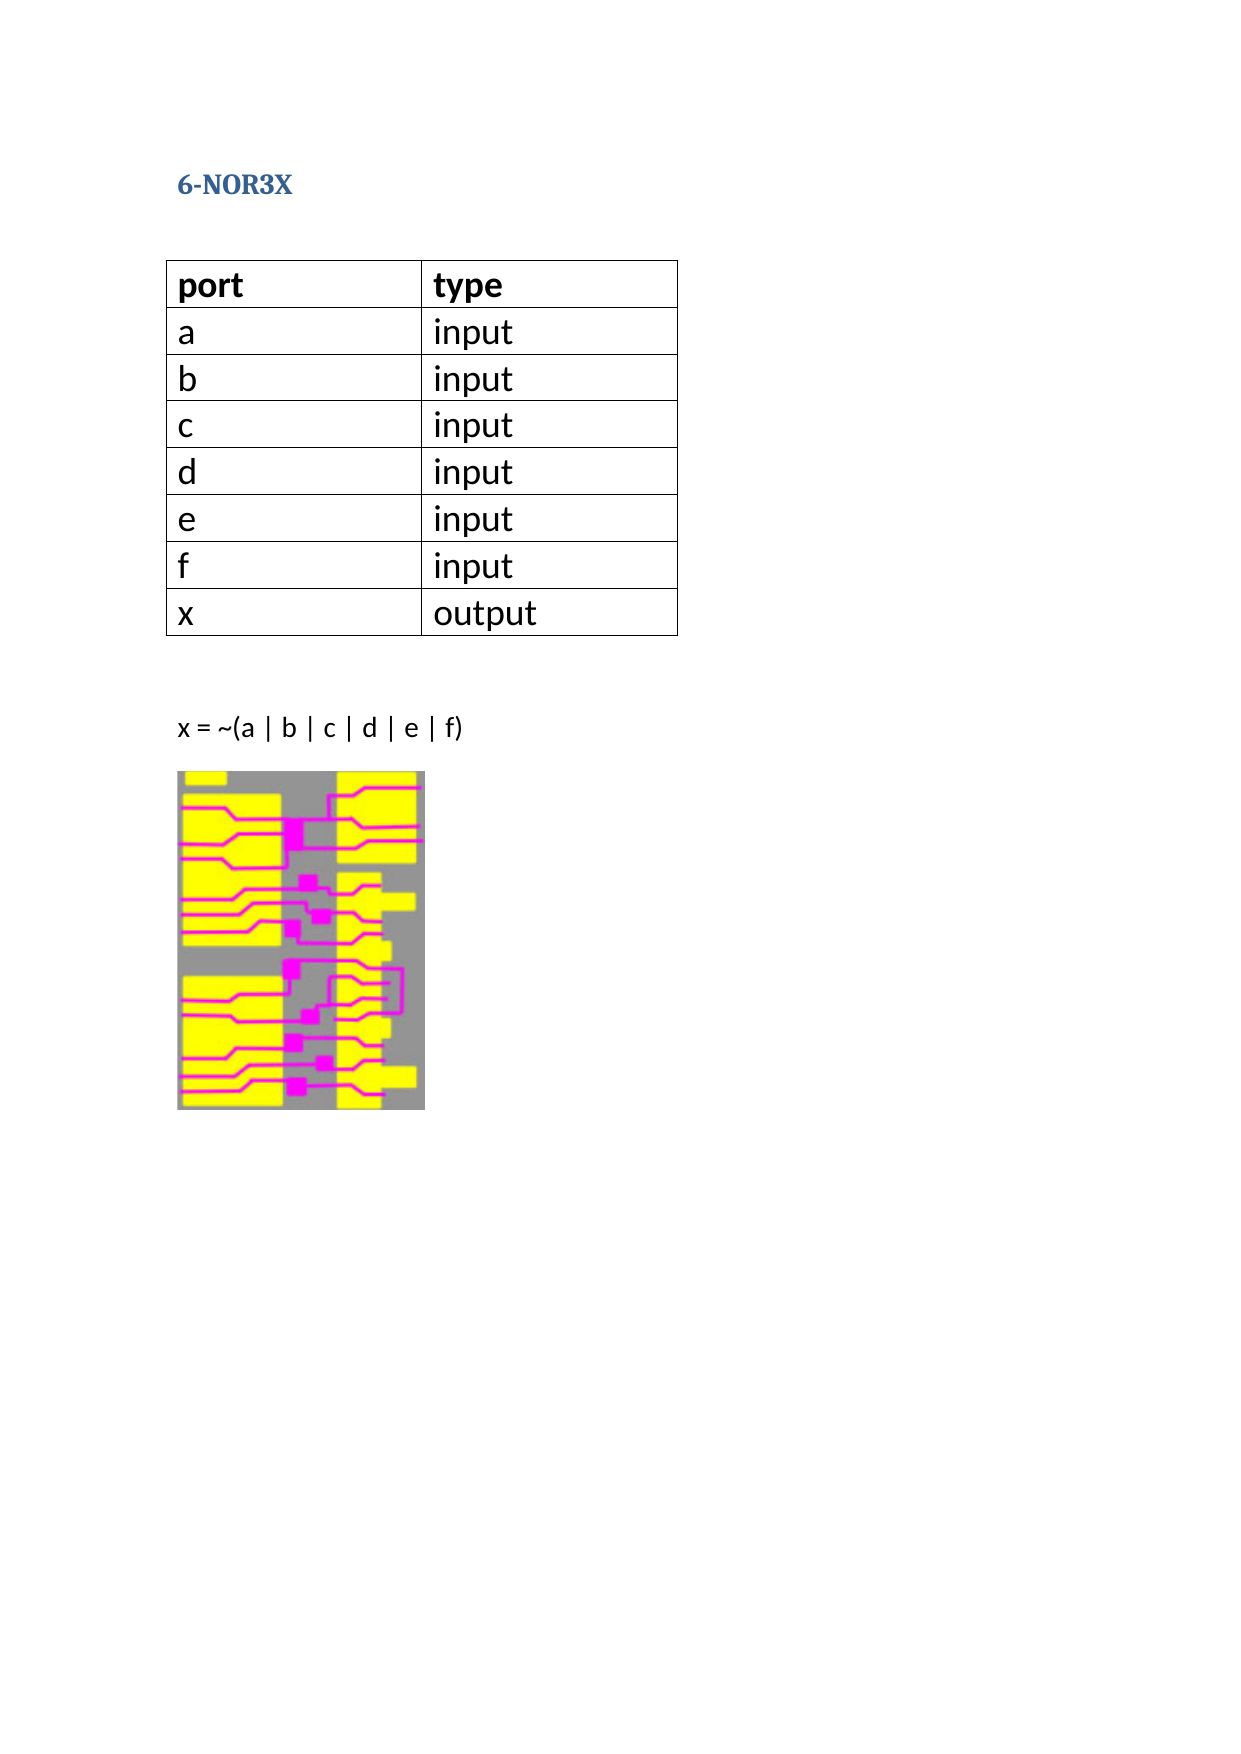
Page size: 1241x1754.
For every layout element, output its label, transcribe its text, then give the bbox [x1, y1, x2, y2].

table_cell input [422, 495, 677, 541]
table_cell e [167, 495, 421, 541]
subtitle 6-NOR3X [177, 168, 1152, 202]
table_cell c [167, 401, 421, 447]
table_cell d [167, 448, 421, 494]
table_cell input [422, 308, 677, 353]
table_cell a [167, 308, 421, 353]
table_cell b [167, 355, 421, 400]
picture [177, 771, 425, 1110]
table_header type [422, 261, 677, 307]
table_cell output [422, 589, 677, 635]
table_cell input [422, 542, 677, 588]
table_cell input [422, 448, 677, 494]
table_header port [167, 261, 421, 307]
text x = ~(a | b | c | d | e | f) [177, 709, 1152, 745]
table_cell x [167, 589, 421, 635]
table_cell f [167, 542, 421, 588]
table_cell input [422, 355, 677, 400]
table_cell input [422, 401, 677, 447]
